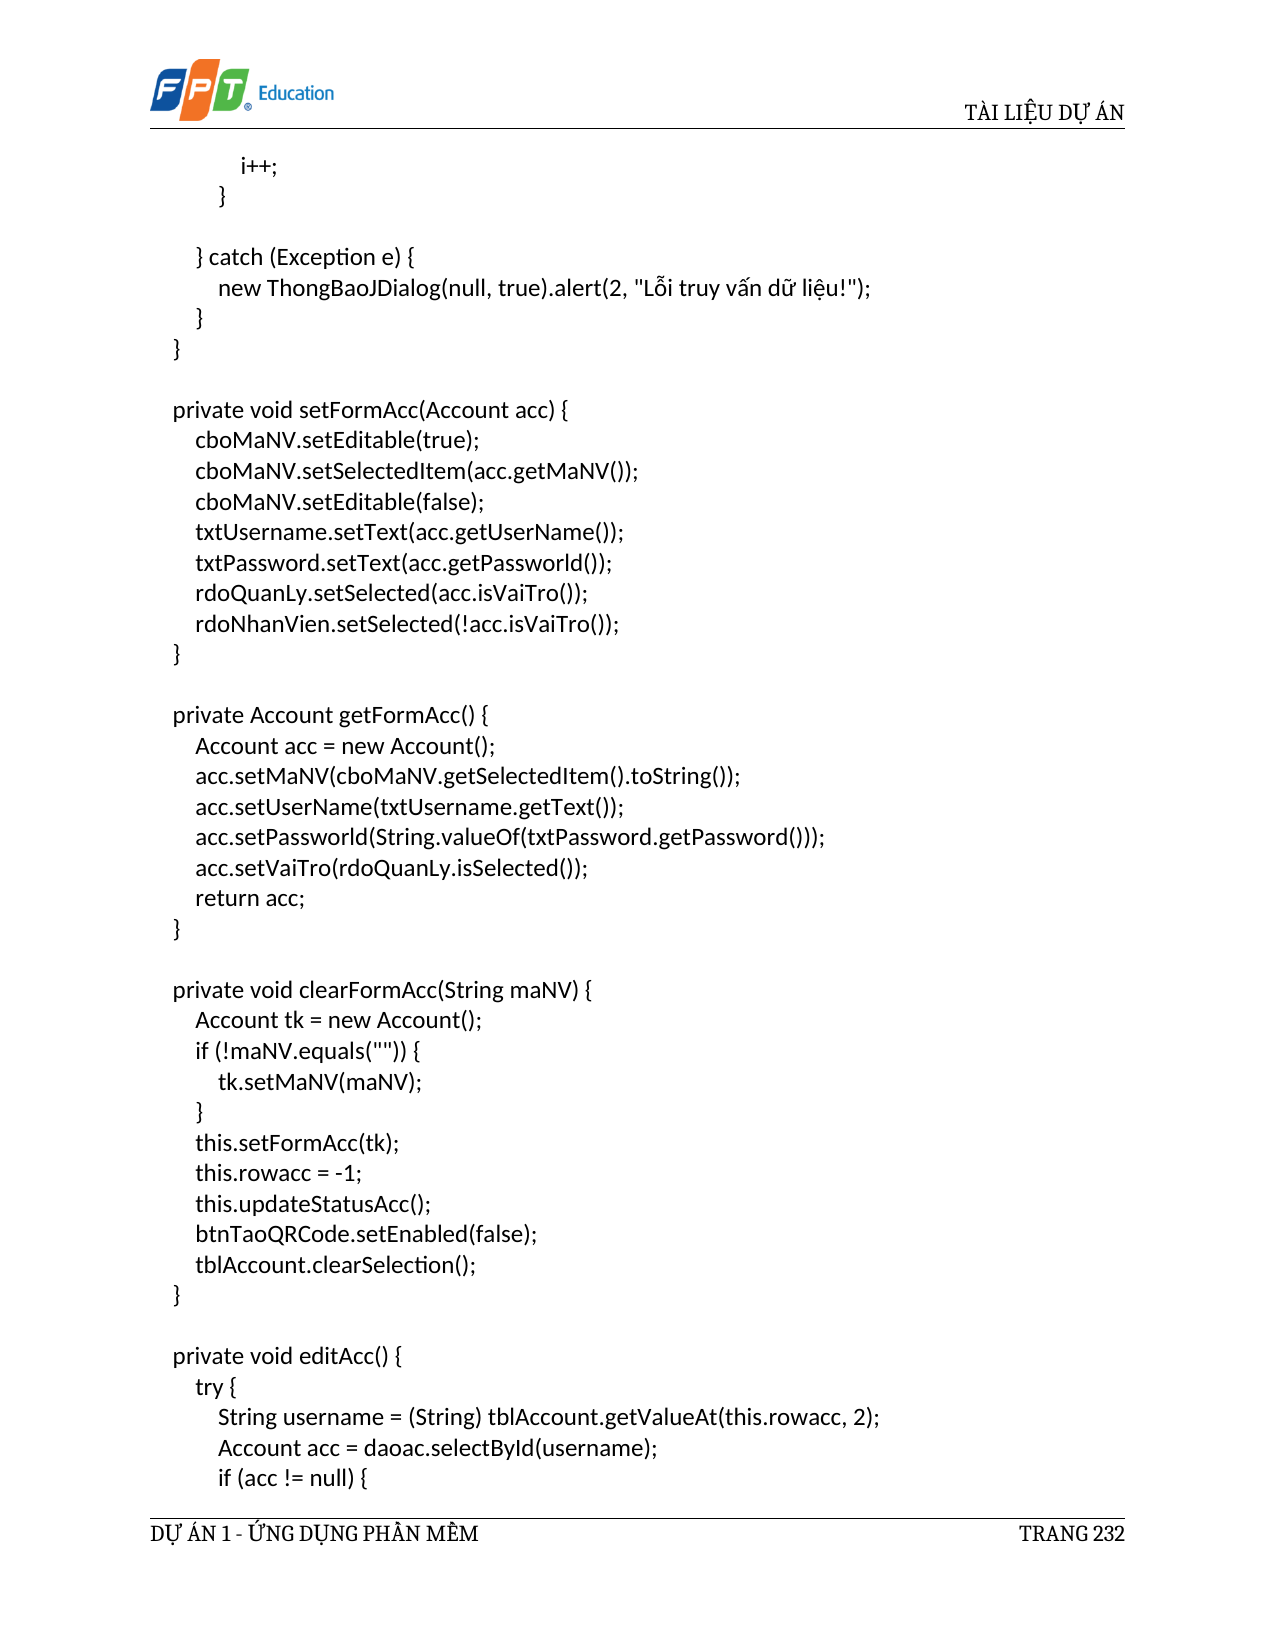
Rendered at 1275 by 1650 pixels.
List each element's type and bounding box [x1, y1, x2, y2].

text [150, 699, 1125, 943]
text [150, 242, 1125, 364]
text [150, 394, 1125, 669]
picture [150, 59, 336, 121]
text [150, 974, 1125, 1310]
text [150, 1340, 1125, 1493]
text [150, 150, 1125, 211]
